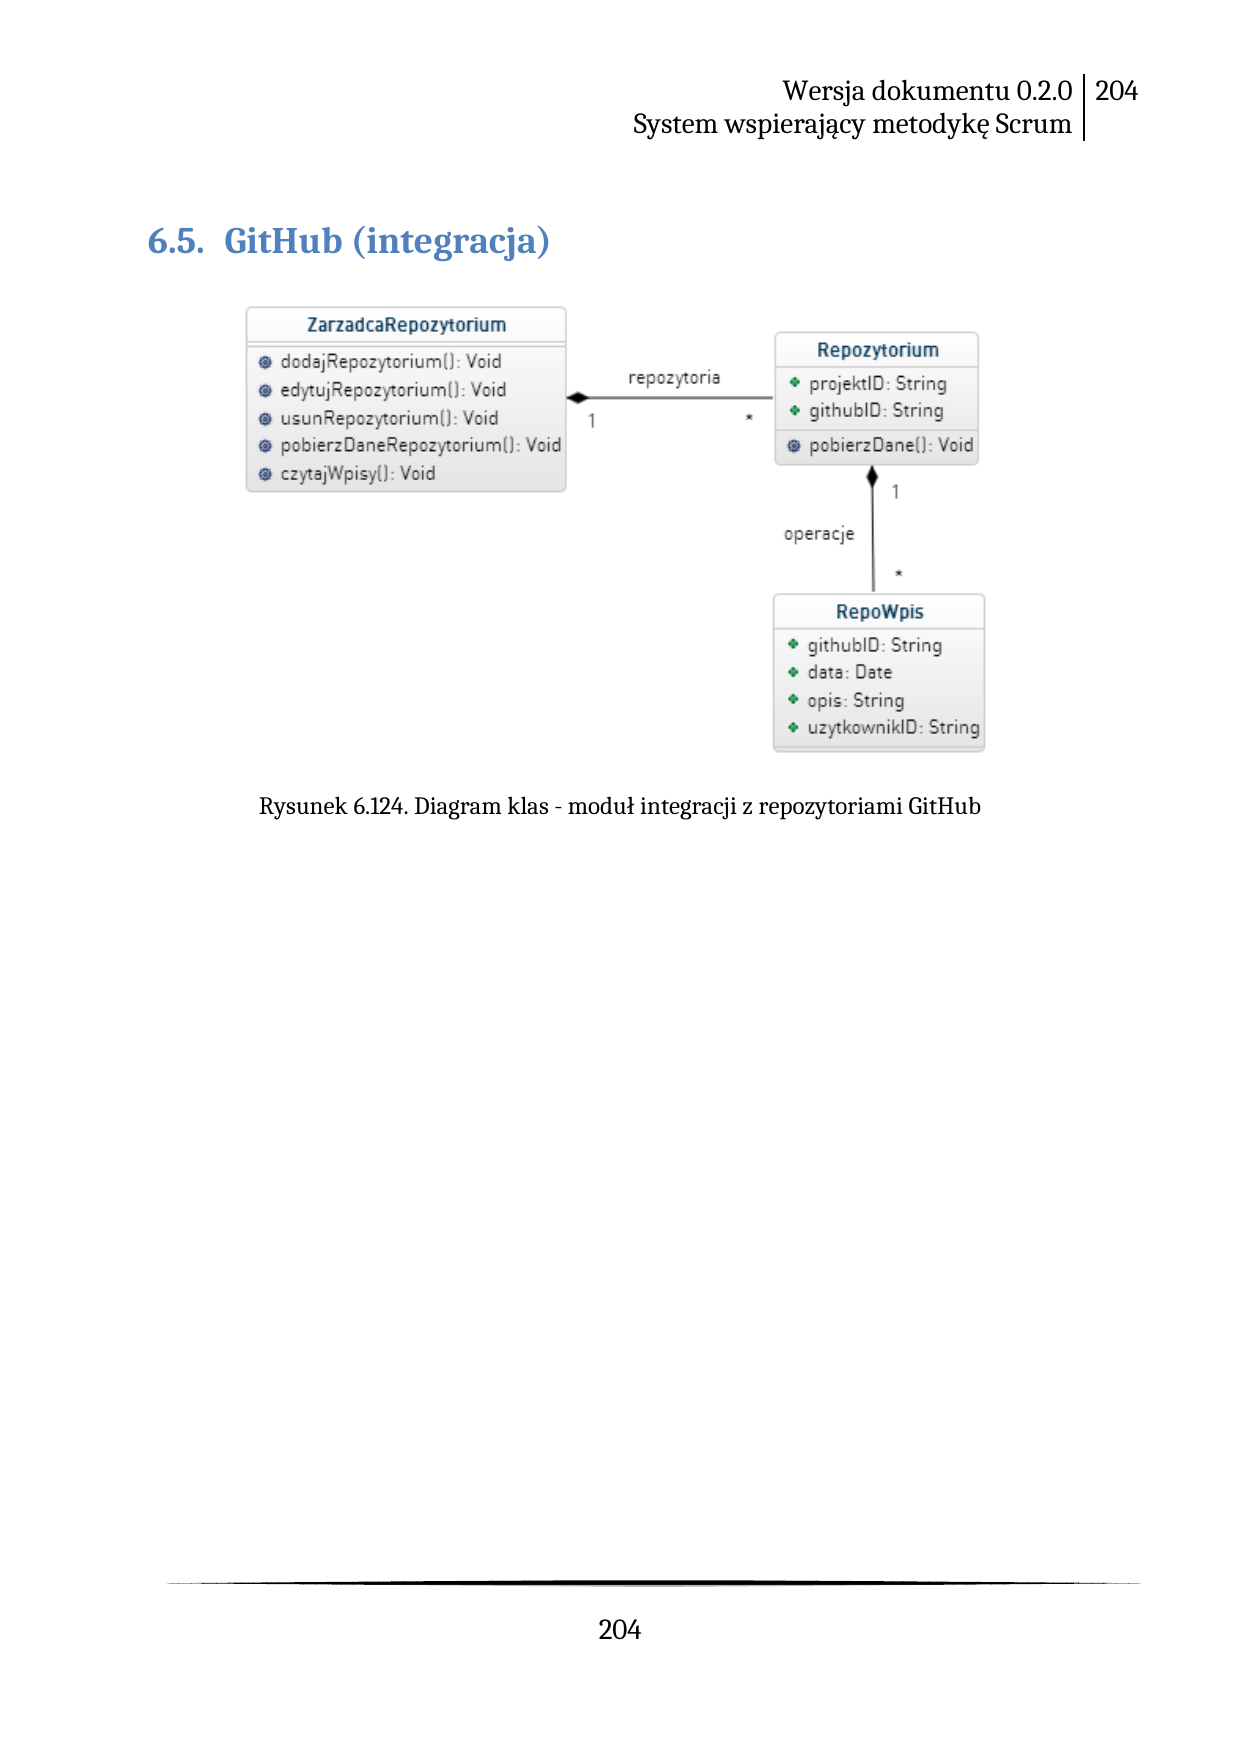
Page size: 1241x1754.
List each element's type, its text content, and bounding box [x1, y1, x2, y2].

picture [235, 294, 1005, 767]
subtitle GitHub (integracja) [148, 220, 1093, 263]
picture [166, 1579, 1142, 1587]
